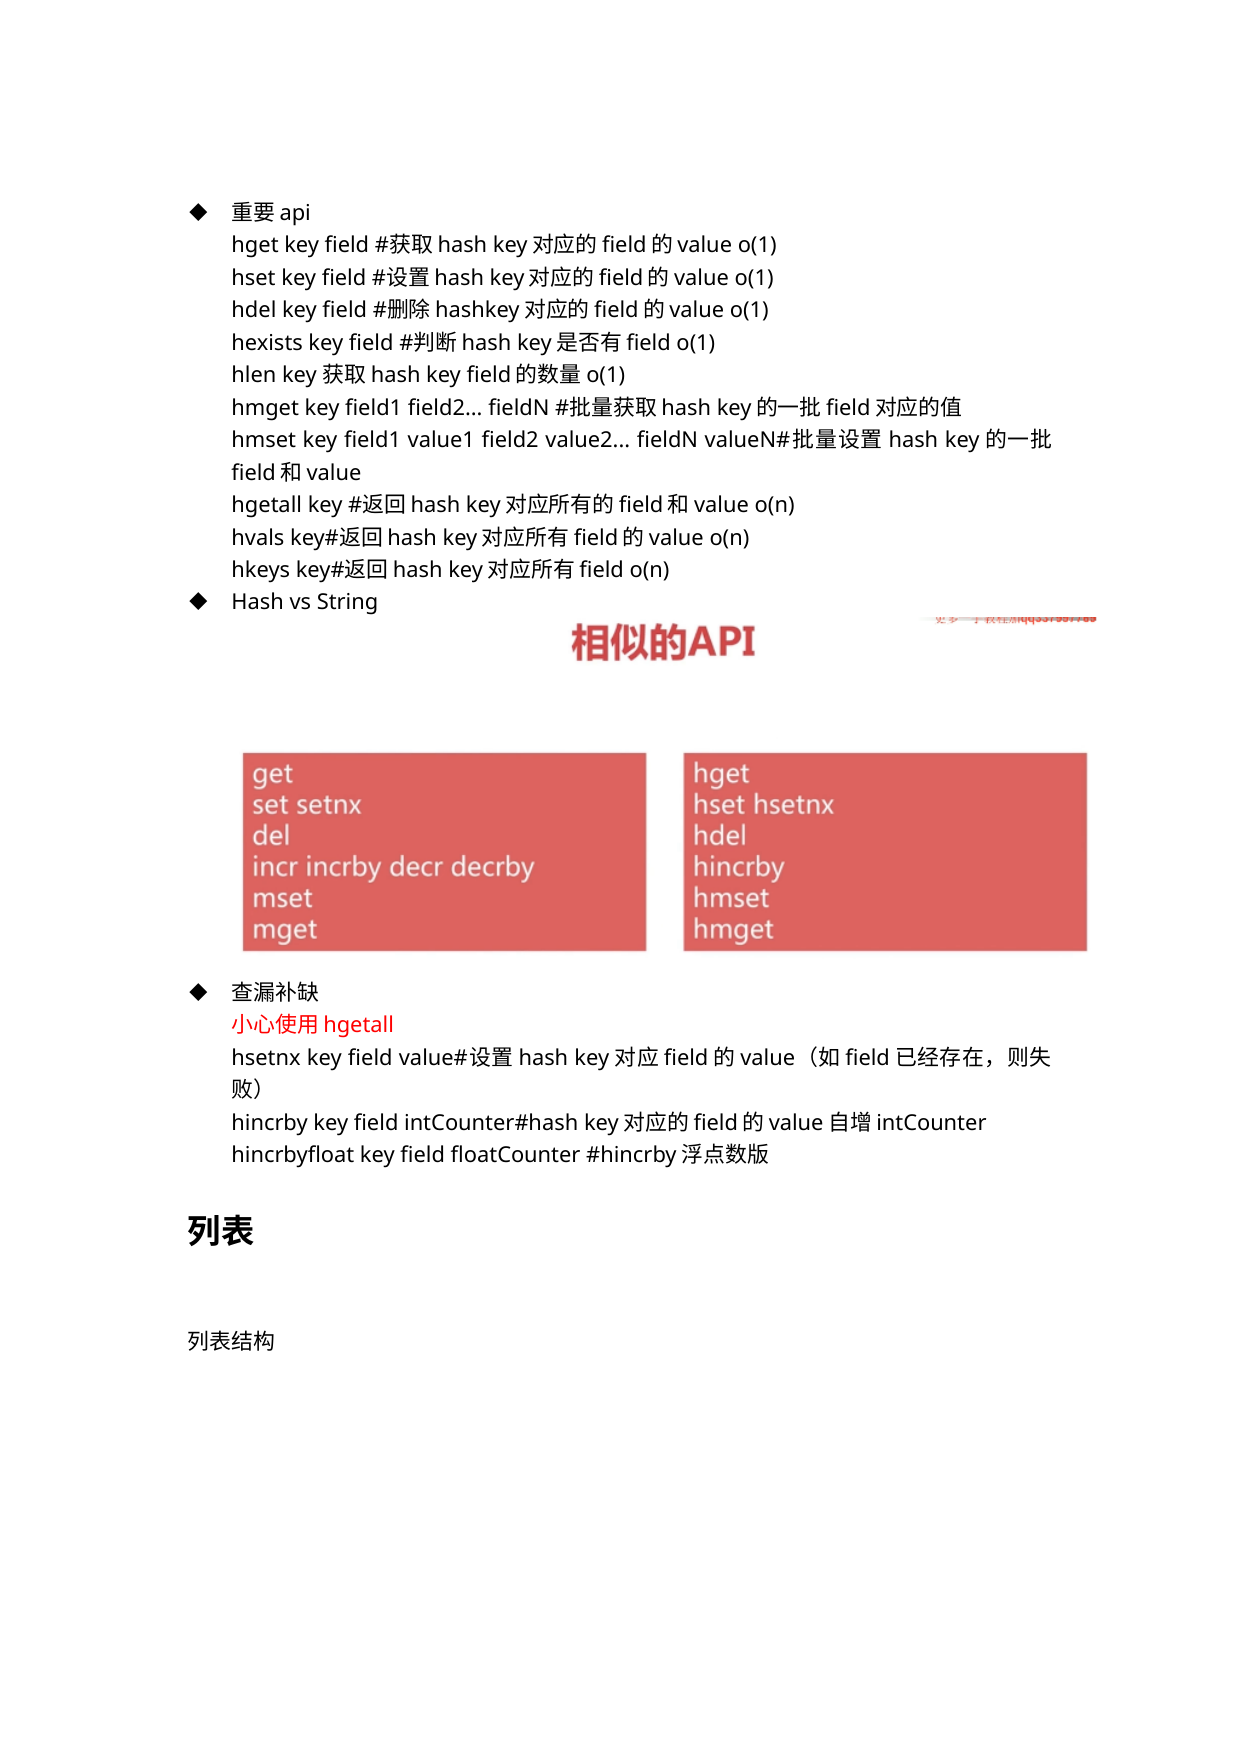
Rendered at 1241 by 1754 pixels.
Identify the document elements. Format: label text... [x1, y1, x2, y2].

picture [231, 617, 1097, 968]
list 查漏补缺 [187, 974, 1053, 1007]
list 重要api [187, 194, 1053, 227]
list hmget key field1 field2... fieldN #批量获取hash key的一批field对应的值 [231, 389, 1053, 422]
list hincrbyfloat key field floatCounter #hincrby浮点数版 [231, 1137, 1053, 1169]
list hset key field #设置hash key对应的field的value o(1) [231, 259, 1053, 292]
list hvals key#返回hash key对应所有field的value o(n) [231, 519, 1053, 552]
list hexists key field #判断hash key是否有field o(1) [231, 324, 1053, 357]
subtitle 列表 [187, 1197, 1053, 1262]
list hdel key field #删除hashkey对应的field的value o(1) [231, 292, 1053, 324]
list hget key field #获取hash key对应的field的value o(1) [231, 227, 1053, 259]
list hkeys key#返回hash key对应所有field o(n) [231, 552, 1053, 584]
list hincrby key field intCounter#hash key对应的field的value自增intCounter [231, 1104, 1053, 1137]
list hlen key 获取hash key field的数量 o(1) [231, 357, 1053, 389]
list Hash vs String [187, 584, 1053, 617]
text 列表结构 [187, 1324, 1053, 1356]
list hsetnx key field value#设置hash key对应field的value（如field已经存在，则失败） [231, 1039, 1053, 1104]
list hgetall key #返回hash key对应所有的field和value o(n) [231, 487, 1053, 519]
list hmset key field1 value1 field2 value2... fieldN valueN#批量设置hash key的一批field和value [231, 422, 1053, 487]
list 小心使用hgetall [231, 1007, 1053, 1039]
